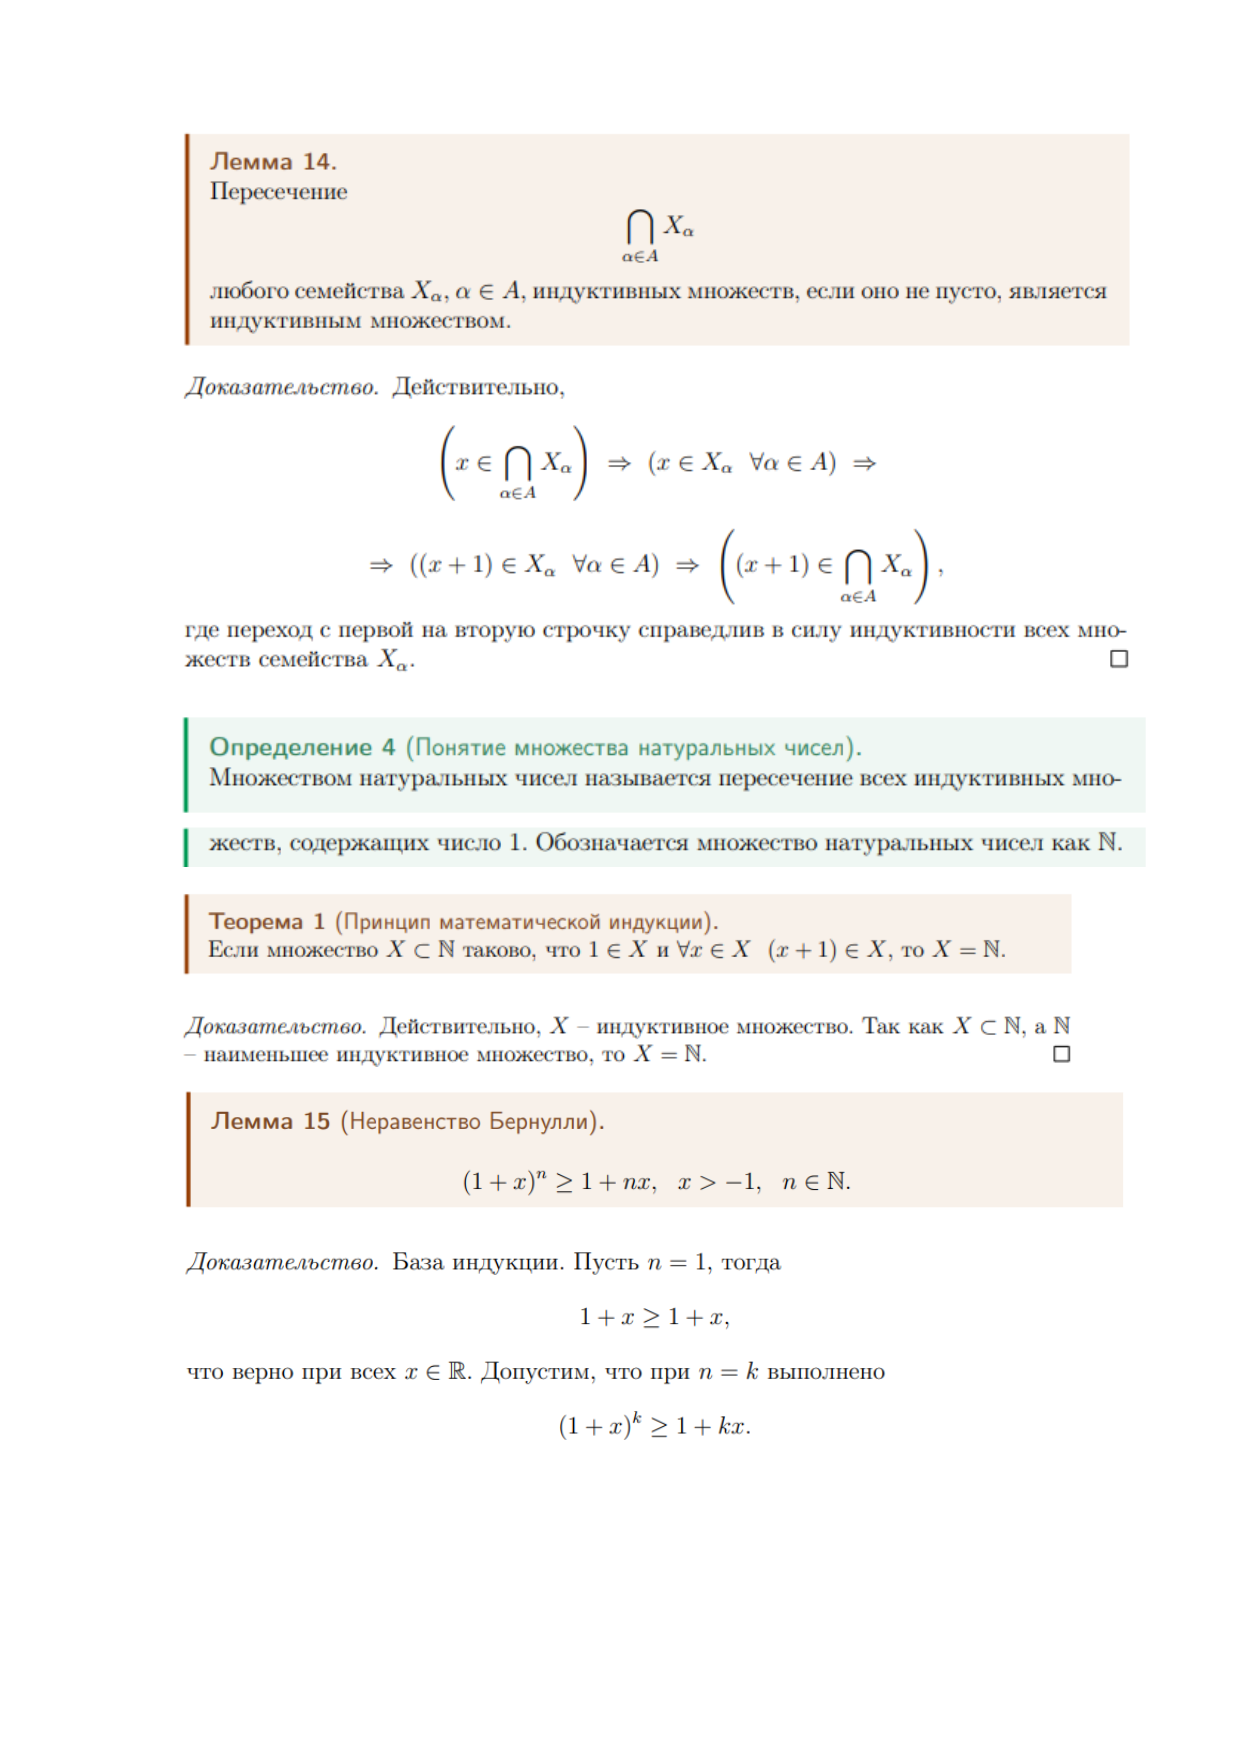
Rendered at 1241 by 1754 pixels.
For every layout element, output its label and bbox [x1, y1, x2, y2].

picture [177, 886, 1087, 1067]
picture [177, 118, 1152, 683]
picture [177, 822, 1152, 867]
picture [177, 1086, 1152, 1440]
picture [177, 702, 1152, 820]
